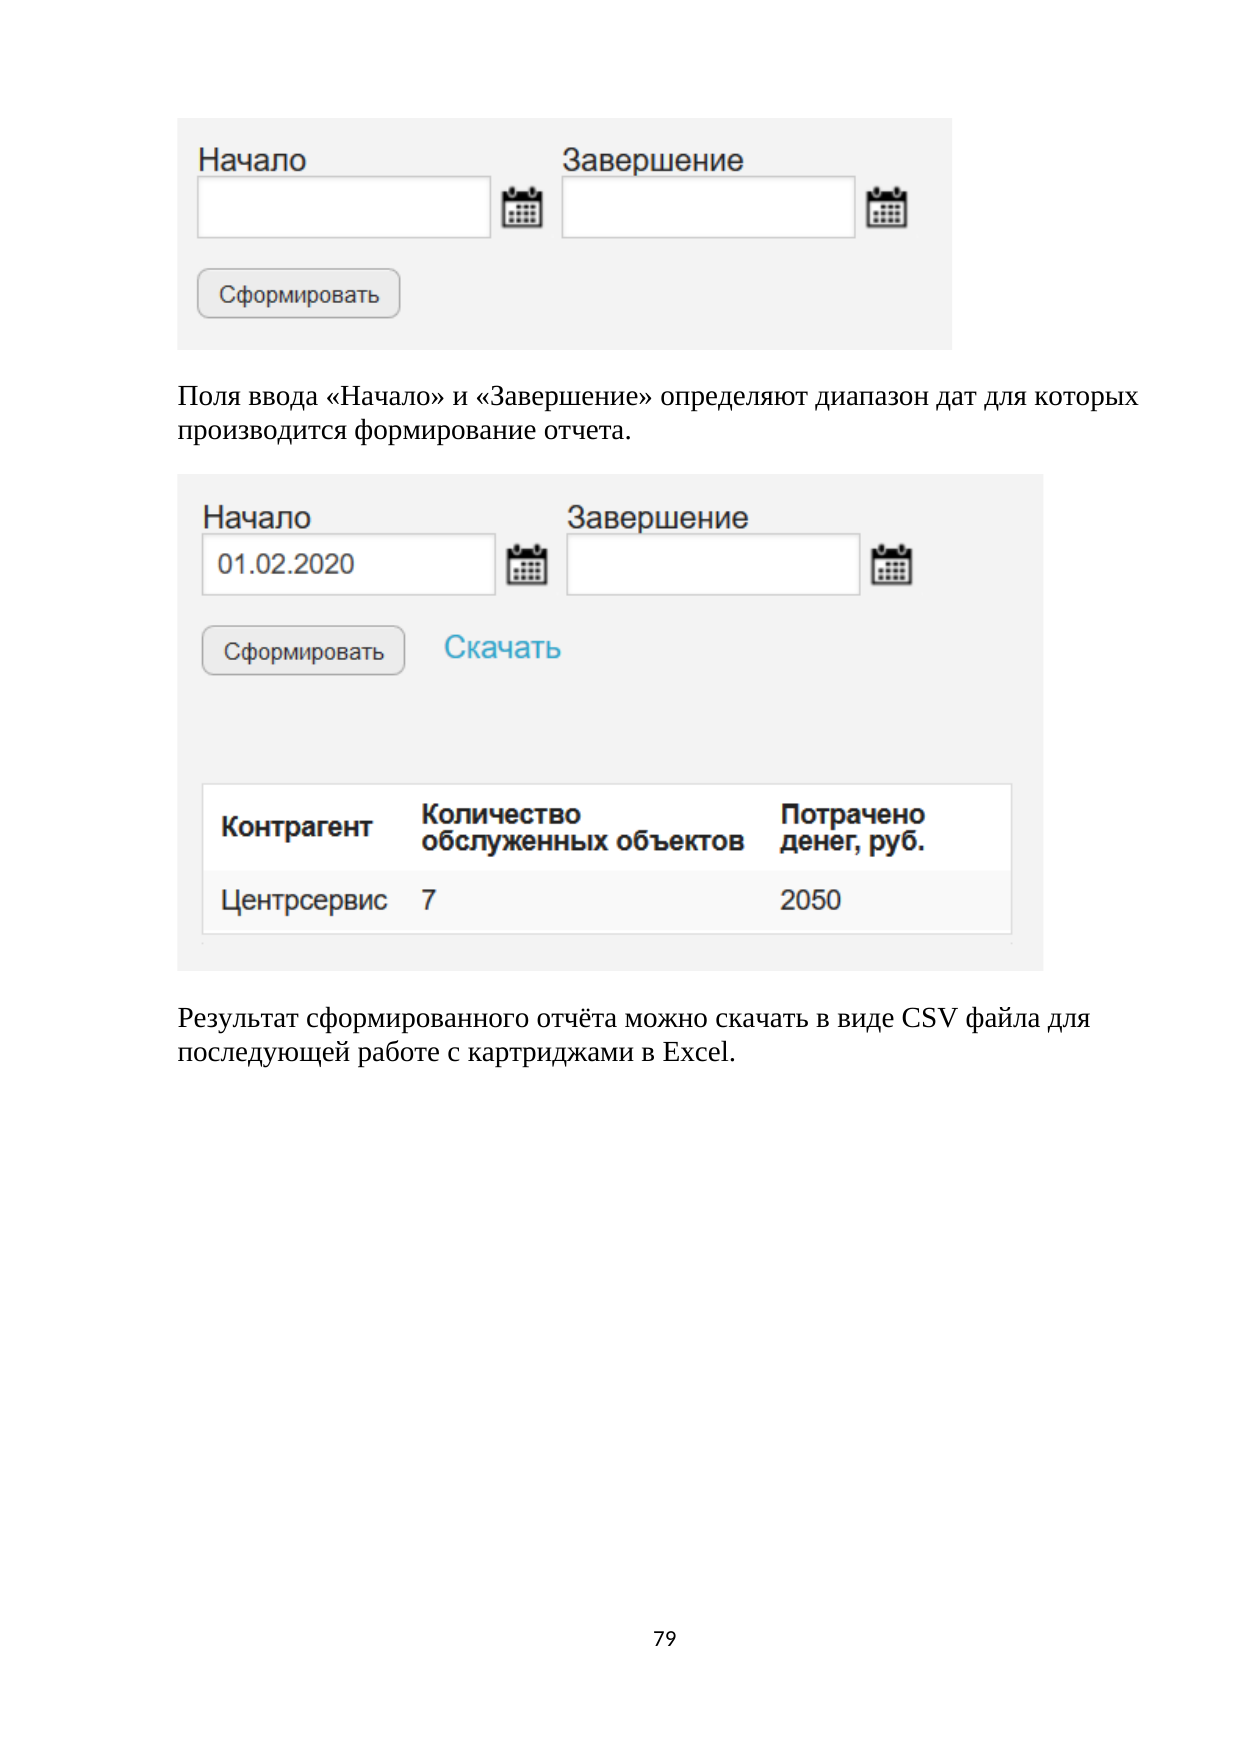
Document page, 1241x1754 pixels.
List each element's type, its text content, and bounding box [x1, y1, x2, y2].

picture [177, 474, 1044, 971]
text Поля ввода «Начало» и «Завершение» определяют диапазон дат для которых производится формирование отчета. [177, 378, 1152, 446]
picture [177, 118, 953, 350]
text Результат сформированного отчёта можно скачать в виде CSV файла для последующей работе с картриджами в Excel. [177, 1000, 1152, 1067]
